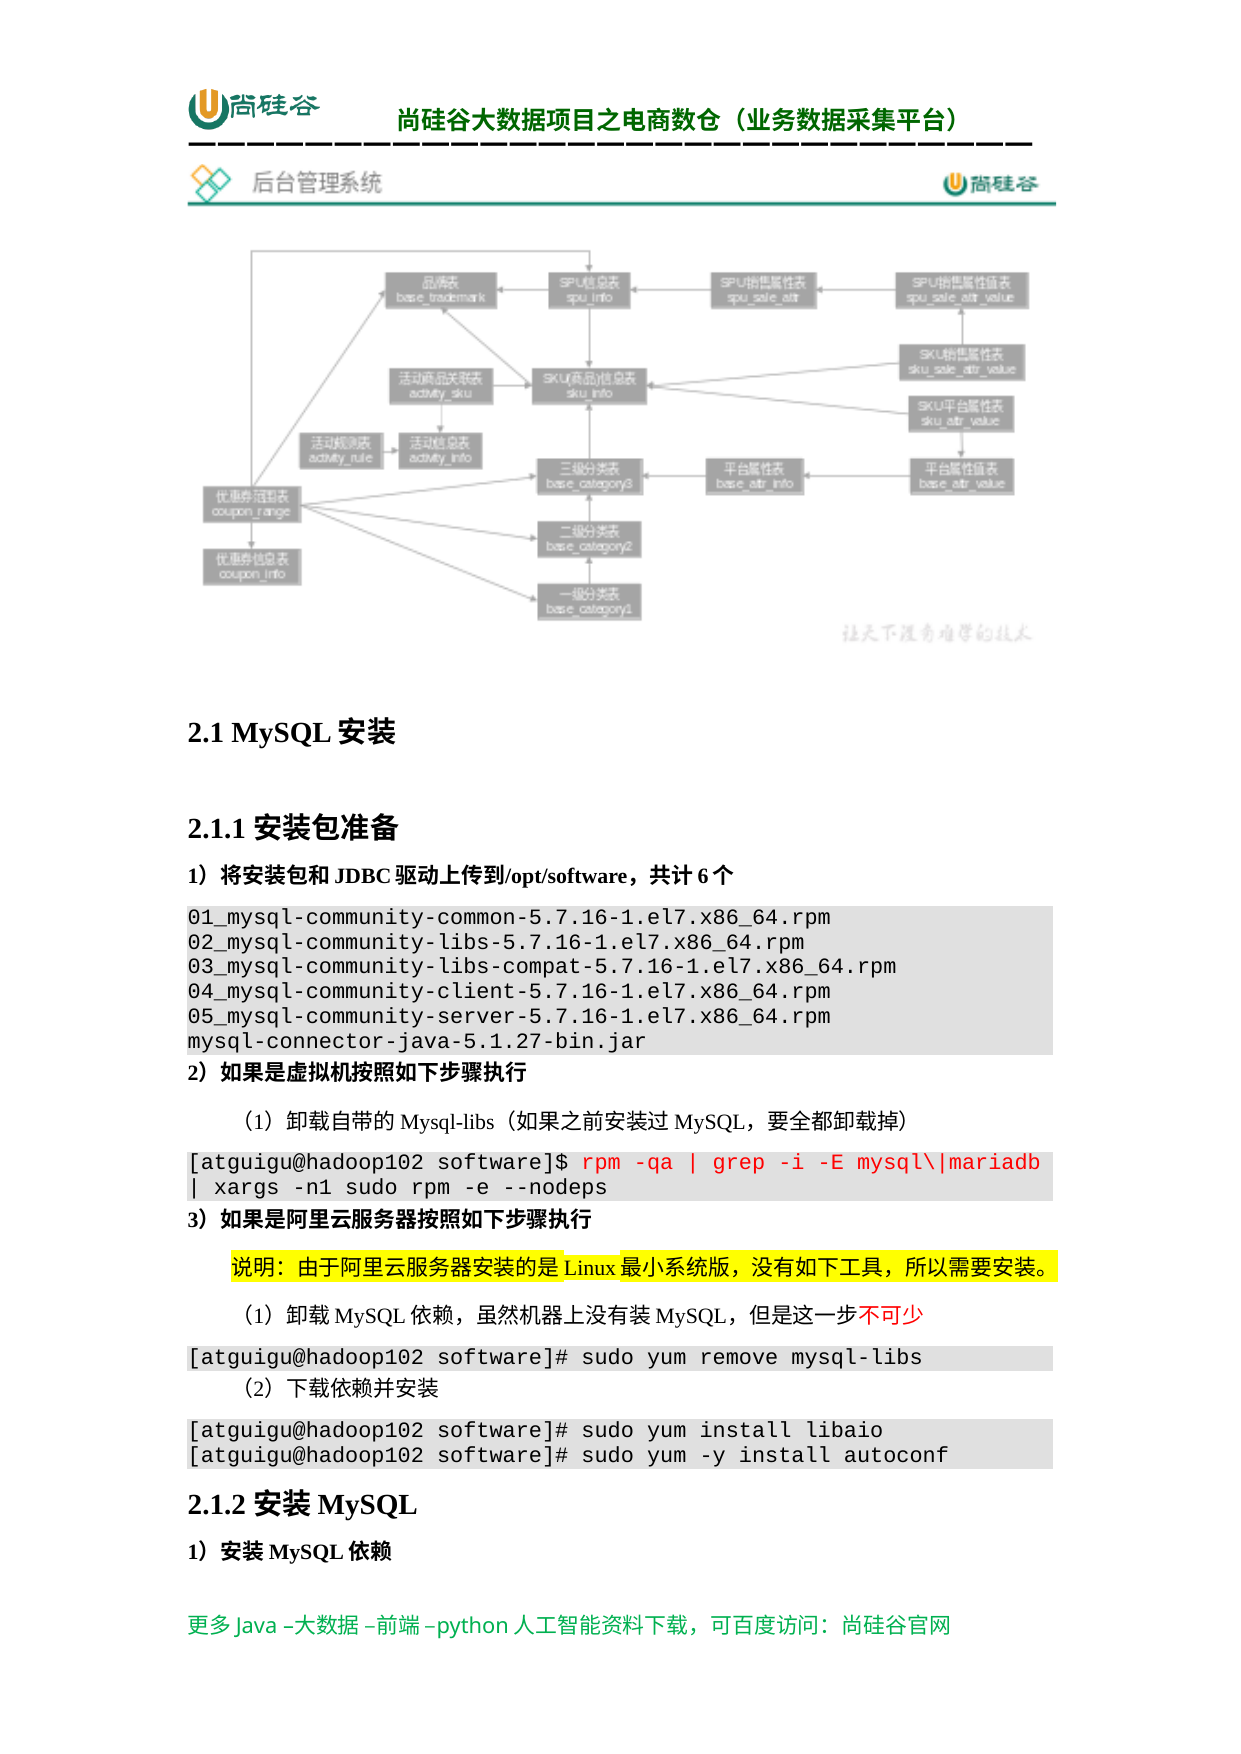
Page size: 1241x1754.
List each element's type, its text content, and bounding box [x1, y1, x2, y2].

subtitle 2.1.1 安装包准备 [187, 793, 1053, 858]
subtitle 2.1.2 安装MySQL [187, 1469, 1053, 1534]
text 01_mysql-community-common-5.7.16-1.el7.x86_64.rpm [187, 906, 1053, 931]
text （2）下载依赖并安装 [187, 1371, 1053, 1403]
text 05_mysql-community-server-5.7.16-1.el7.x86_64.rpm [187, 1005, 1053, 1030]
text [atguigu@hadoop102 software]# sudo yum install libaio [187, 1419, 1053, 1444]
text 03_mysql-community-libs-compat-5.7.16-1.el7.x86_64.rpm [187, 956, 1053, 981]
text （1）卸载MySQL依赖，虽然机器上没有装MySQL，但是这一步不可少 [187, 1298, 1053, 1330]
text 3）如果是阿里云服务器按照如下步骤执行 [187, 1201, 1053, 1234]
text 1）将安装包和JDBC驱动上传到/opt/software，共计6个 [187, 858, 1053, 890]
picture [187, 88, 320, 130]
text mysql-connector-java-5.1.27-bin.jar [187, 1030, 1053, 1055]
text 2）如果是虚拟机按照如下步骤执行 [187, 1055, 1053, 1087]
text 说明：由于阿里云服务器安装的是Linux最小系统版，没有如下工具，所以需要安装。 [187, 1249, 1053, 1282]
subtitle 2.1 MySQL安装 [187, 697, 1053, 762]
text [atguigu@hadoop102 software]# sudo yum -y install autoconf [187, 1444, 1053, 1469]
text 02_mysql-community-libs-5.7.16-1.el7.x86_64.rpm [187, 931, 1053, 956]
text （1）卸载自带的Mysql-libs（如果之前安装过MySQL，要全都卸载掉） [187, 1103, 1053, 1136]
text [atguigu@hadoop102 software]# sudo yum remove mysql-libs [187, 1346, 1053, 1371]
text 04_mysql-community-client-5.7.16-1.el7.x86_64.rpm [187, 981, 1053, 1005]
text 1）安装MySQL依赖 [187, 1534, 1053, 1566]
text [atguigu@hadoop102 software]$ rpm -qa | grep -i -E mysql\|mariadb | xargs -n1 sudo rpm -e --nodeps [187, 1152, 1053, 1201]
